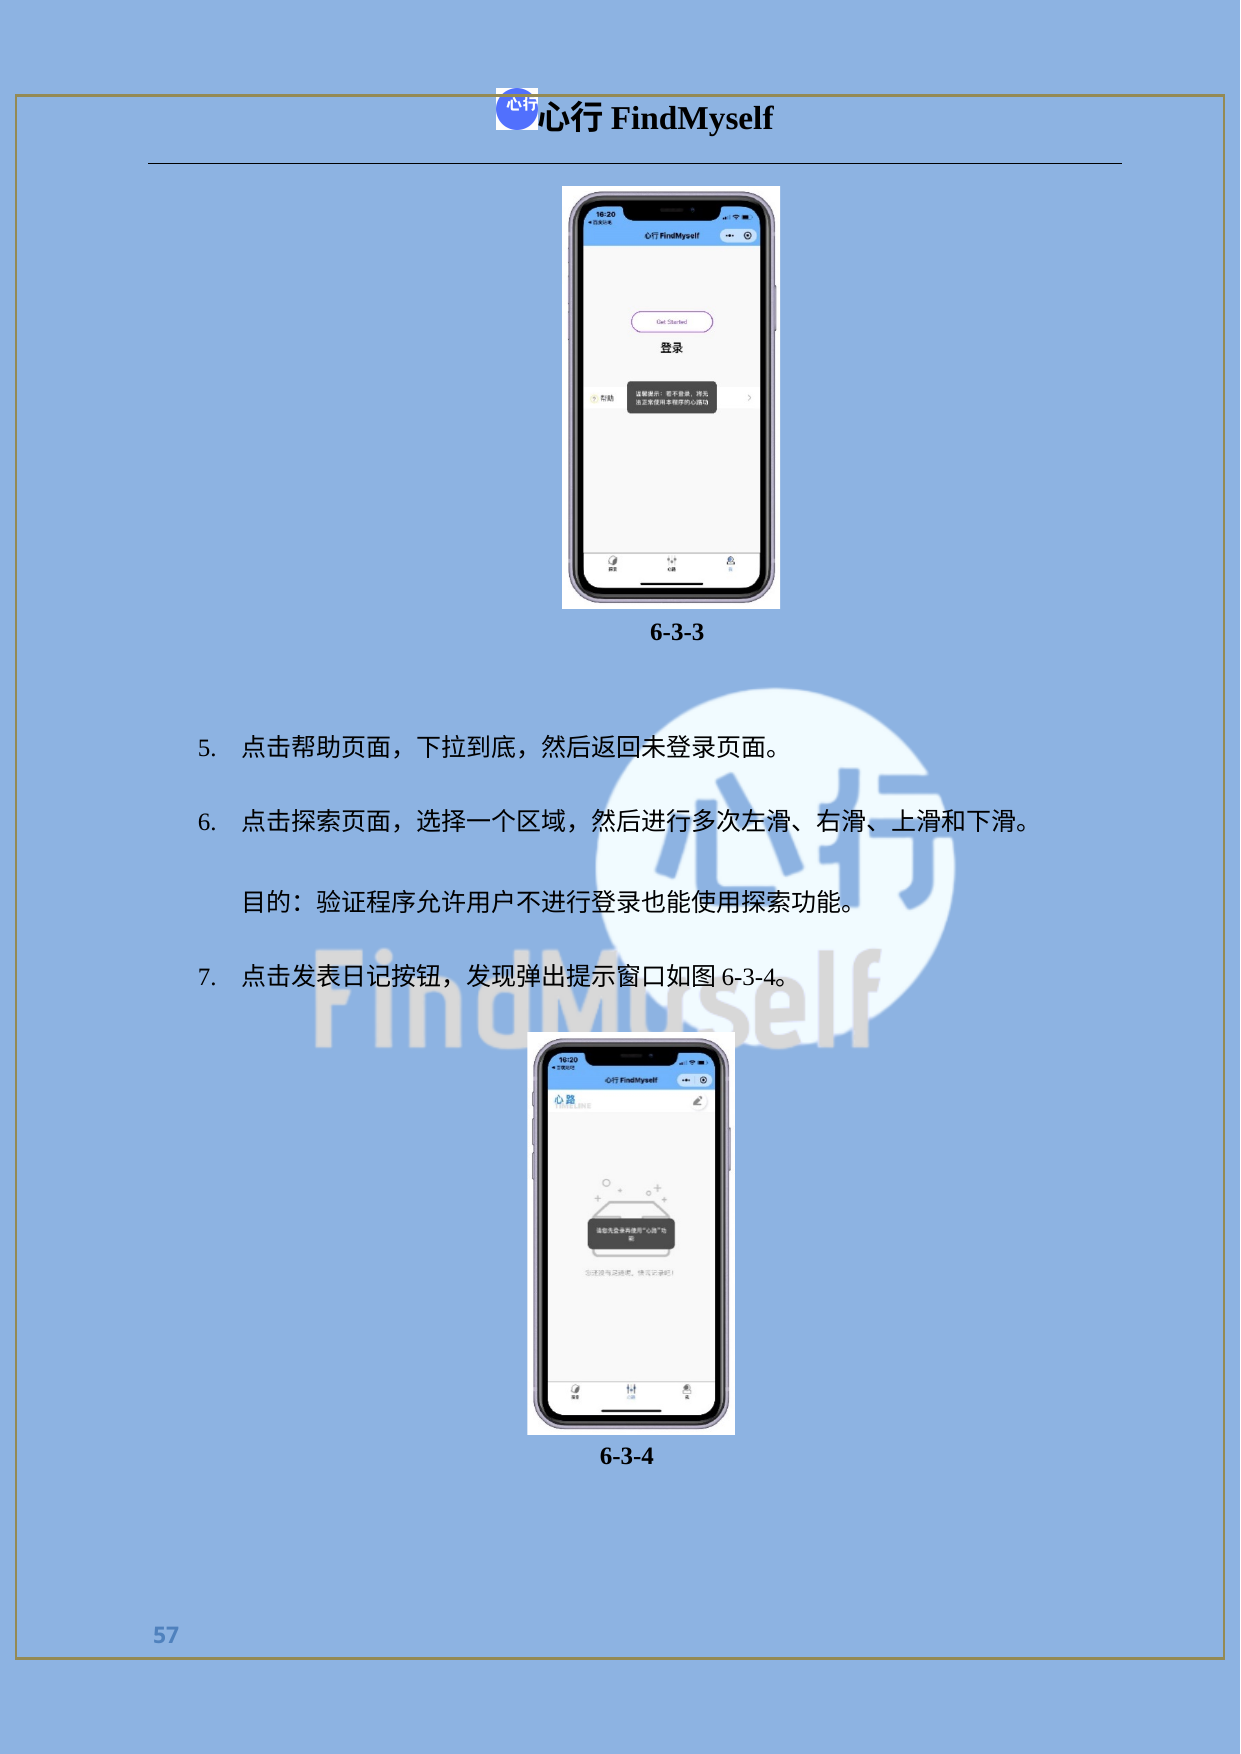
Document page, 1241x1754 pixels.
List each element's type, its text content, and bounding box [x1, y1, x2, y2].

picture [496, 88, 538, 94]
list 点击探索页面，选择一个区域，然后进行多次左滑、右滑、上滑和下滑。 目的：验证程序允许用户不进行登录也能使用探索功能。 [198, 787, 1122, 933]
picture [527, 1032, 735, 1435]
picture [562, 186, 780, 609]
list 点击发表日记按钮，发现弹出提示窗口如图6-3-4。 目的：验证程序允许用户不进行登录不能使用心路功能。 [198, 942, 1122, 1007]
picture [496, 97, 538, 130]
list 点击帮助页面，下拉到底，然后返回未登录页面。 [198, 713, 1122, 778]
